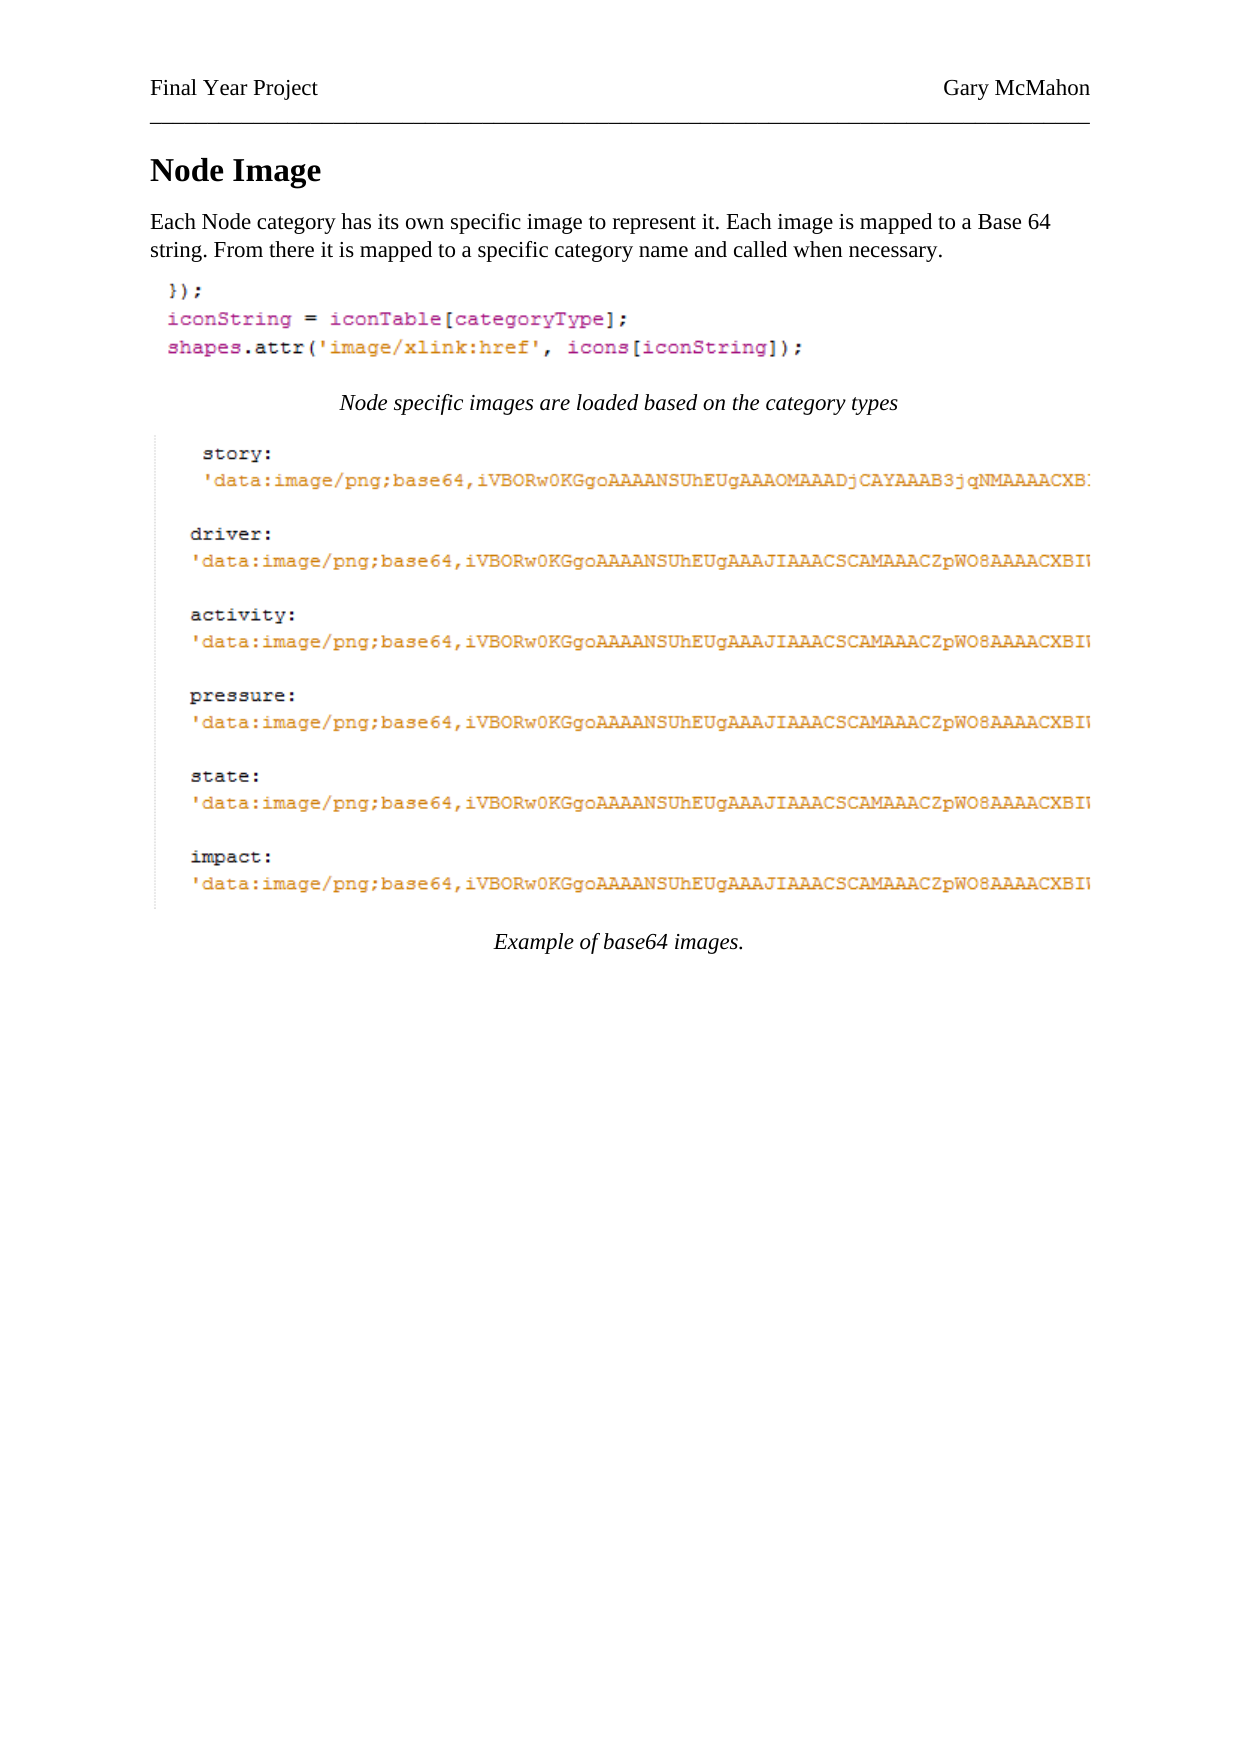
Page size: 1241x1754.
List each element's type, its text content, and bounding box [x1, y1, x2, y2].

text Each Node category has its own specific image to represent it. Each image is mapped to a Base 64 string. From there it is mapped to a specific category name and called when necessary. [150, 208, 1090, 263]
text Node specific images are loaded based on the category types [150, 389, 1090, 416]
text Node Image [150, 150, 1090, 188]
picture [150, 281, 1016, 371]
text Example of base64 images. [150, 928, 1090, 954]
picture [150, 434, 1091, 909]
